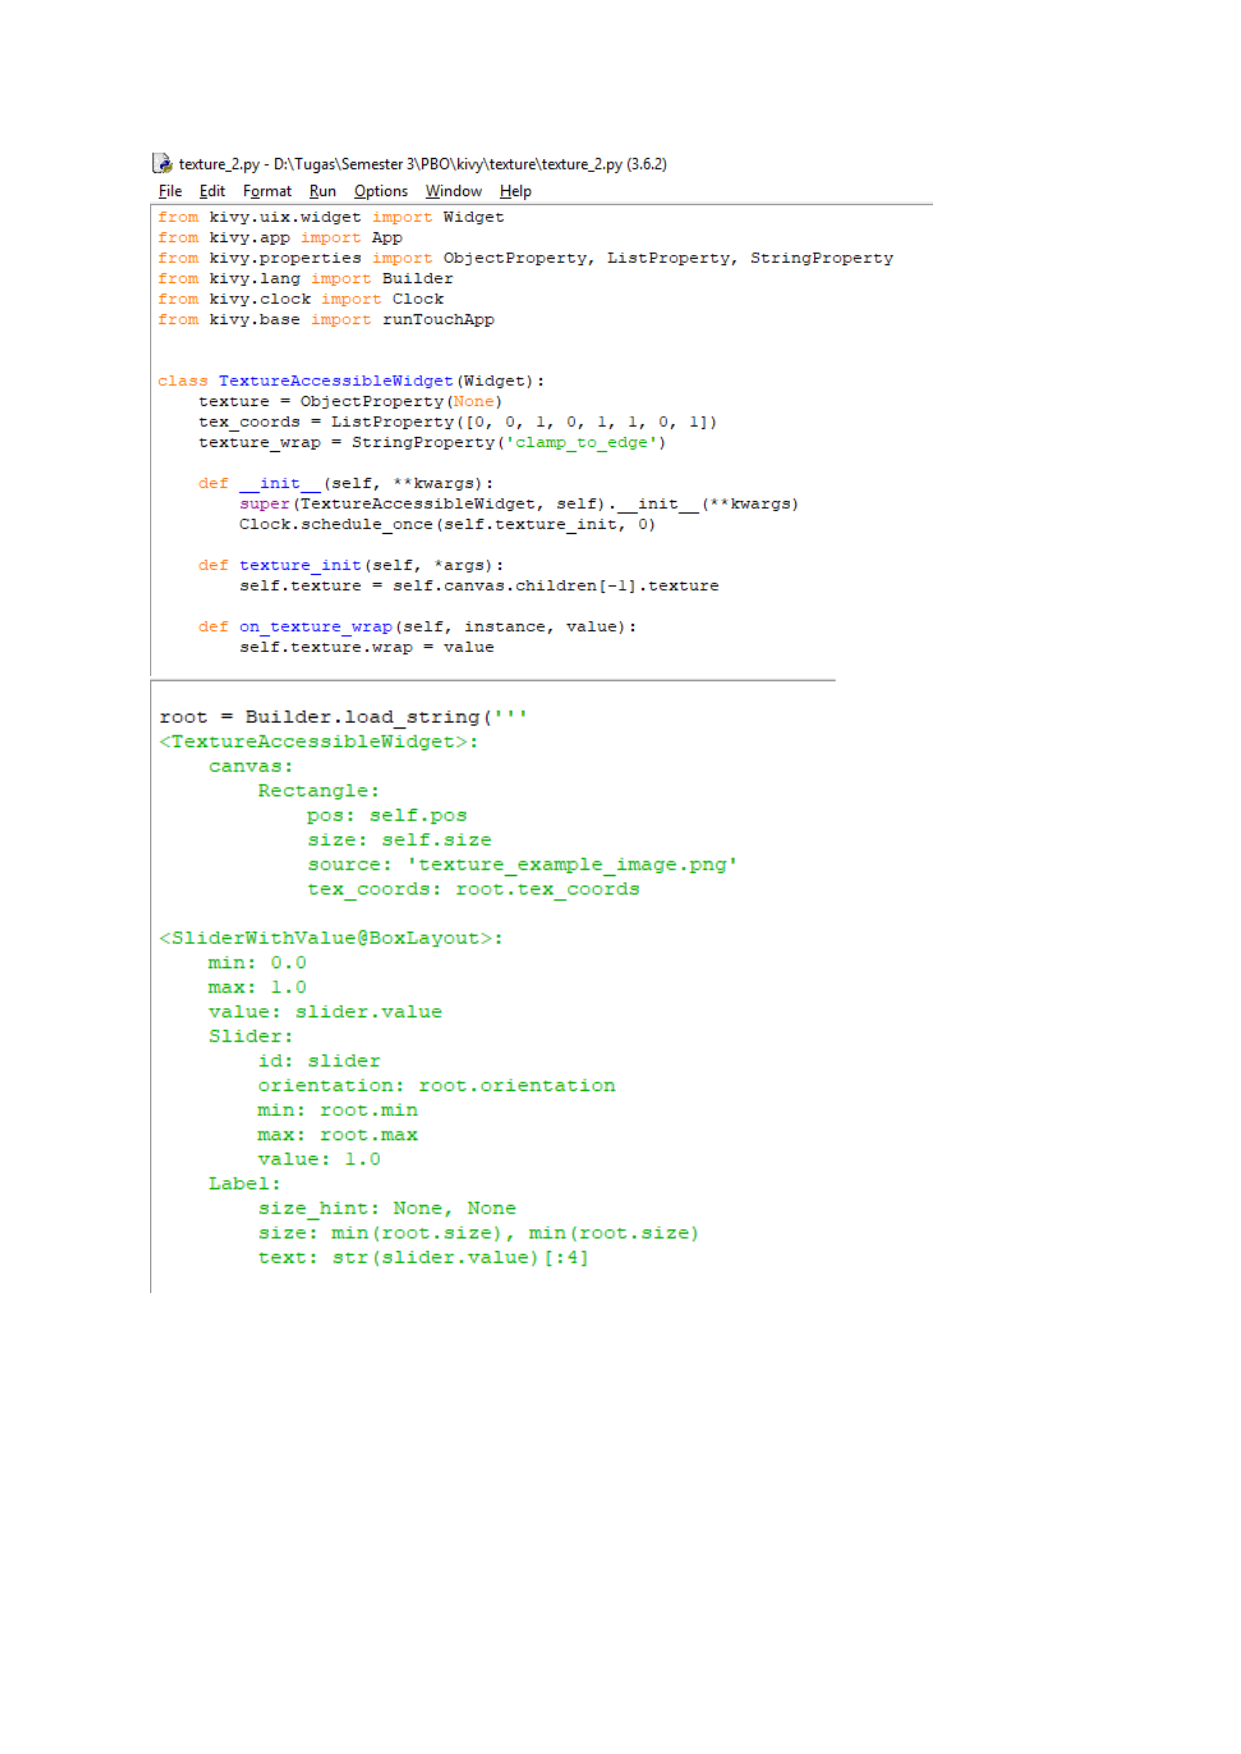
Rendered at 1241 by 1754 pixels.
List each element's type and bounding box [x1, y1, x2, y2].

picture [150, 150, 933, 676]
picture [150, 678, 836, 1293]
